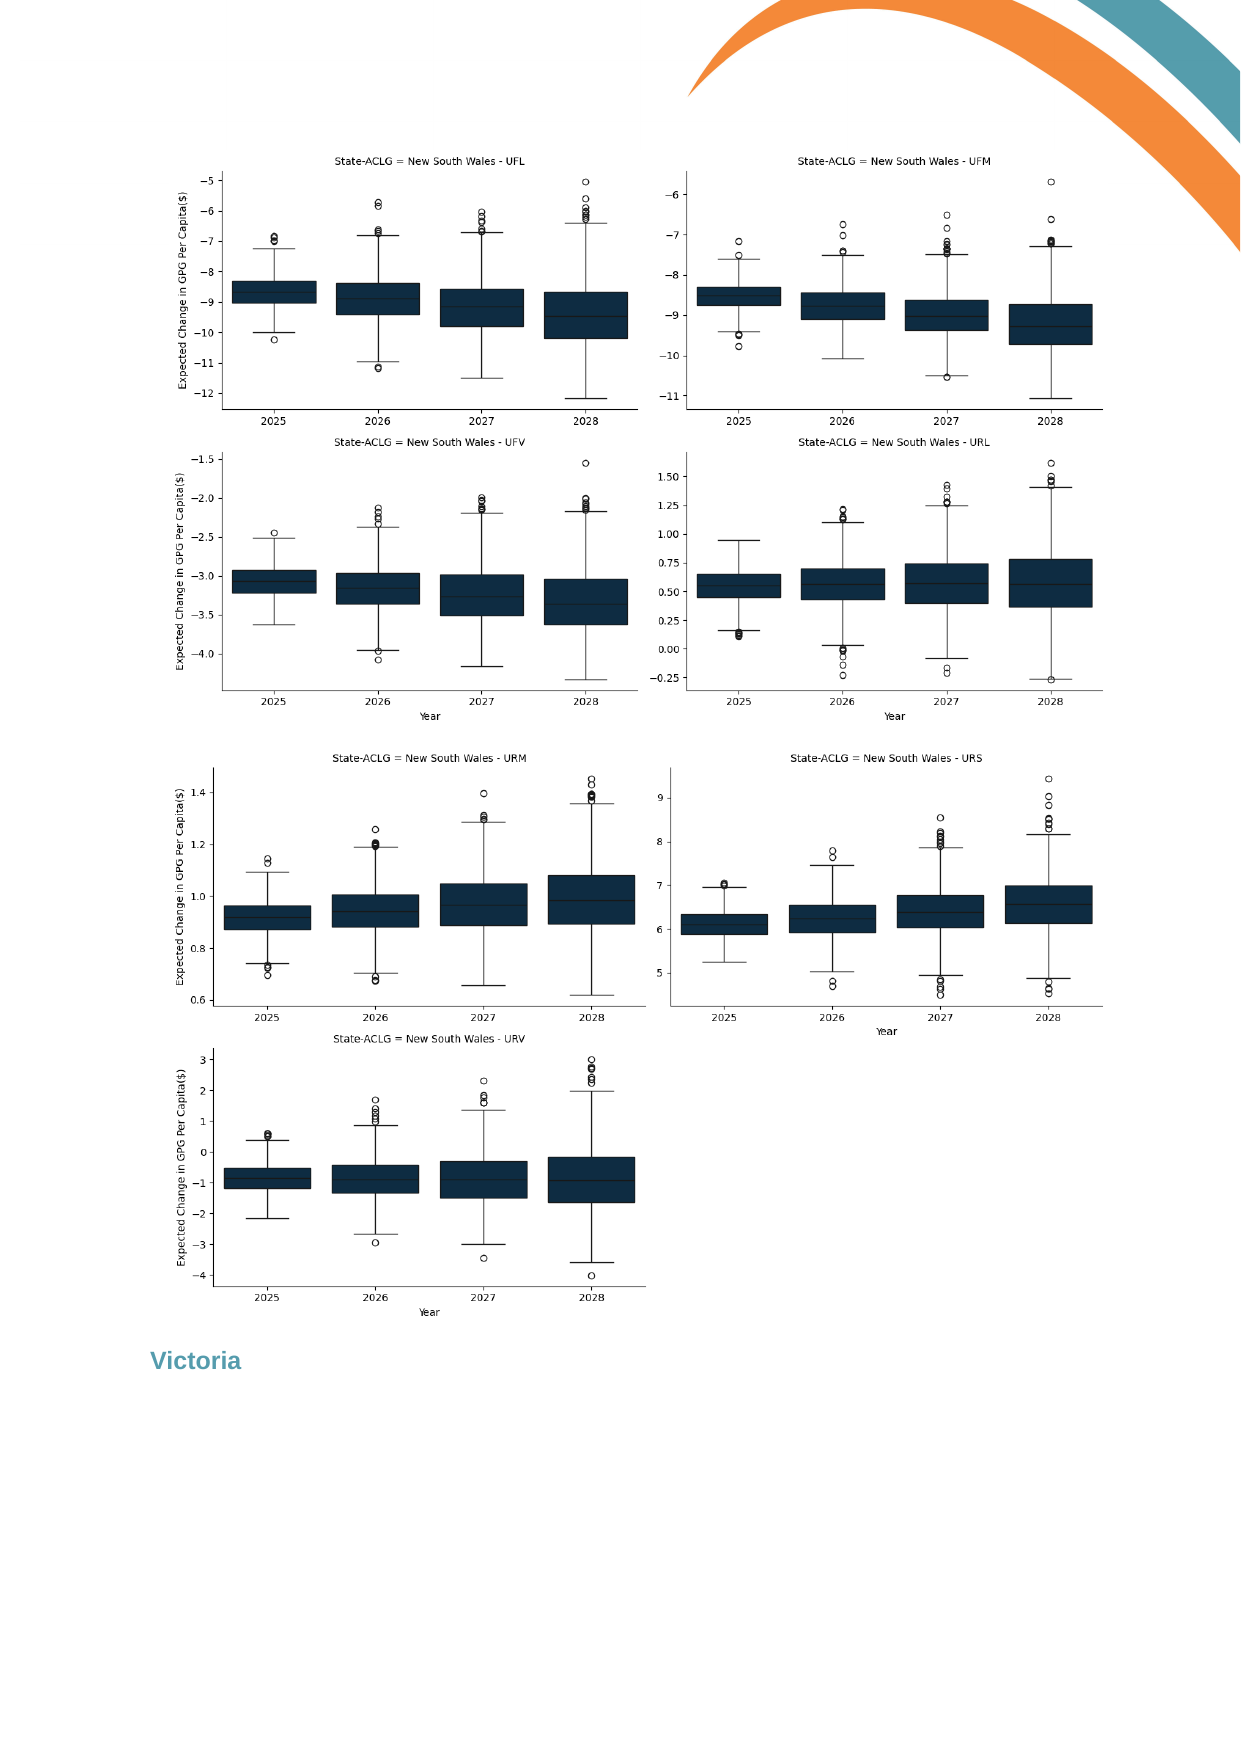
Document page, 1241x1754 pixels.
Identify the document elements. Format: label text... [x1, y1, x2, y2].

picture [168, 746, 1109, 1325]
subtitle Victoria [150, 1346, 1090, 1374]
picture [19, 0, 1241, 729]
